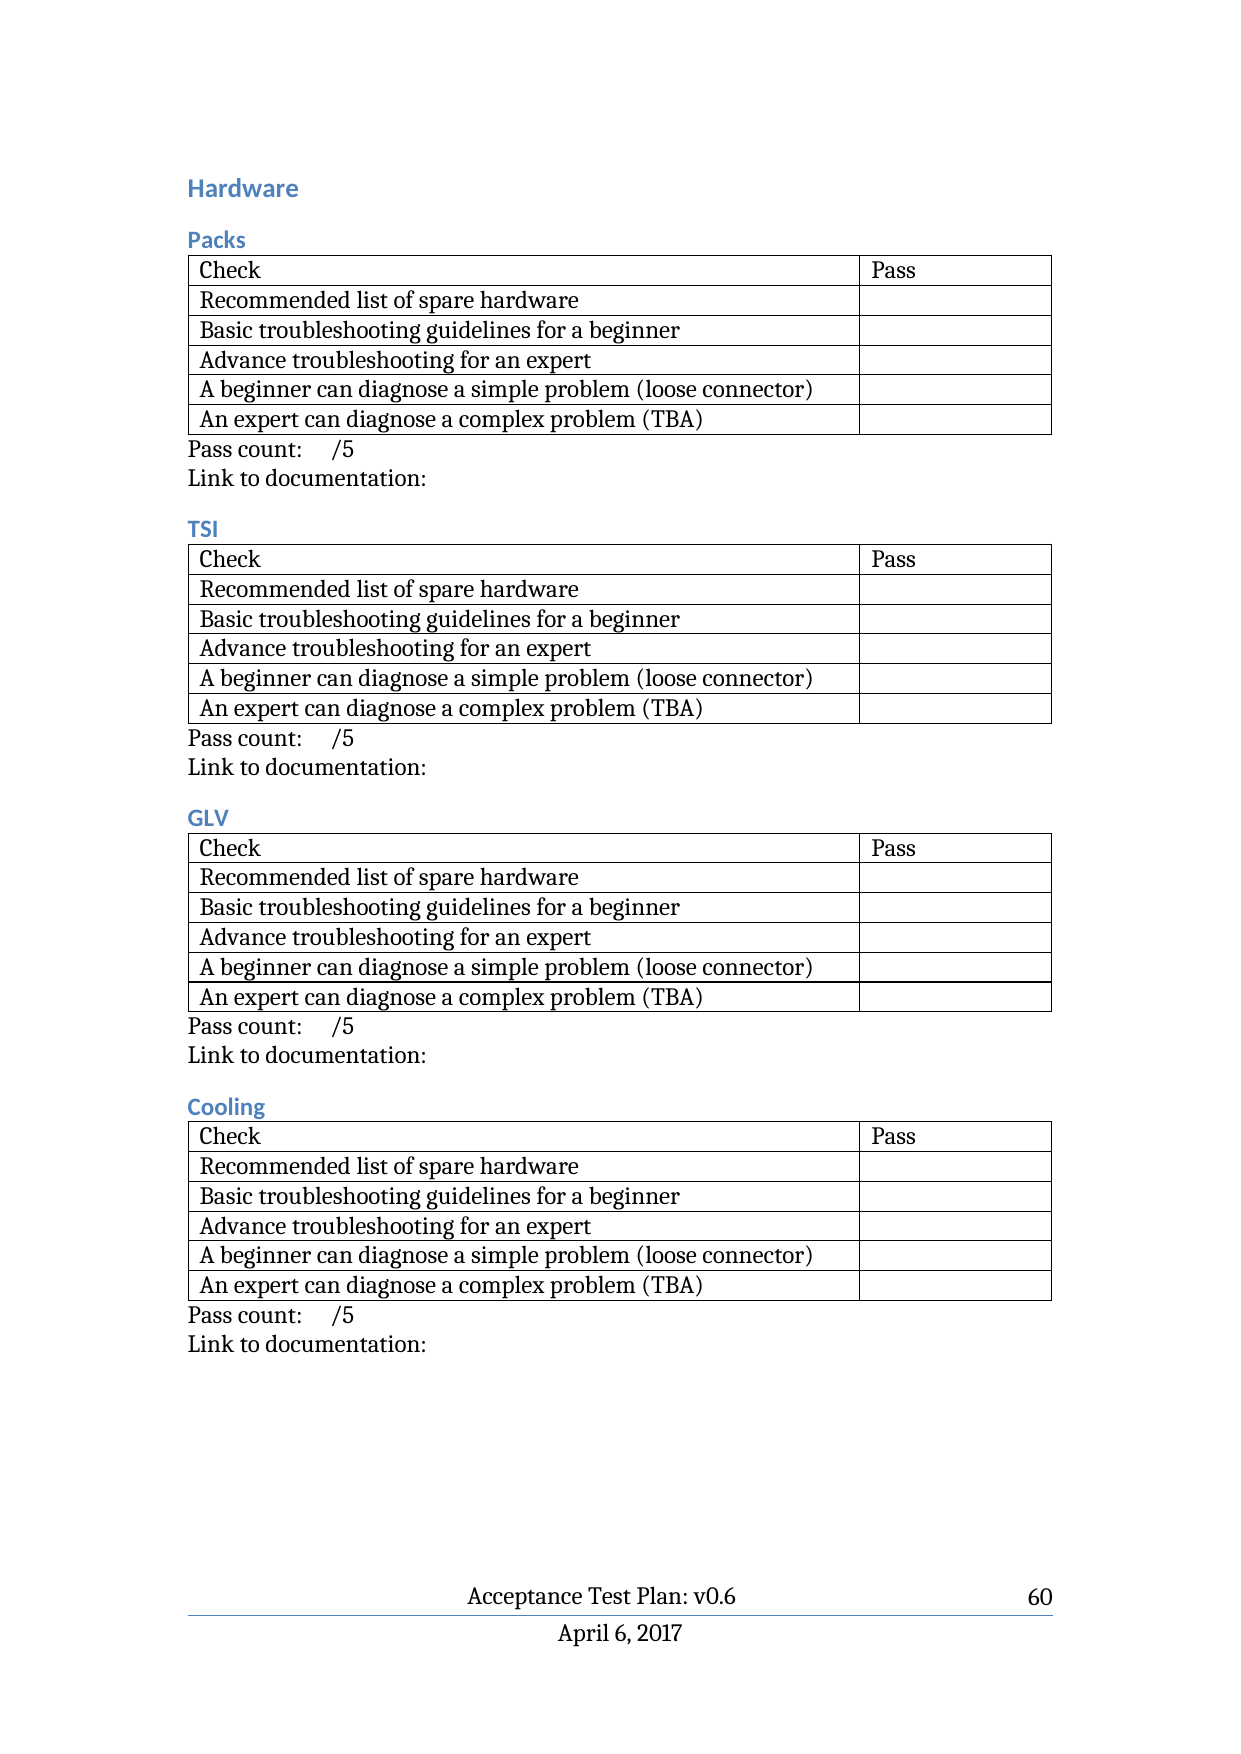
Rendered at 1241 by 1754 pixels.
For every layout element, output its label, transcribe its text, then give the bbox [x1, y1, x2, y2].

table_cell [860, 923, 1051, 952]
subtitle TSI [187, 513, 1053, 544]
table_cell Recommended list of spare hardware [189, 1152, 859, 1181]
table_cell Advance troubleshooting for an expert [189, 923, 859, 952]
table_cell Basic troubleshooting guidelines for a beginner [189, 316, 859, 344]
table_cell [860, 286, 1051, 315]
table_cell Advance troubleshooting for an expert [189, 1212, 859, 1240]
table_cell Advance troubleshooting for an expert [189, 346, 859, 374]
table_cell [860, 1241, 1051, 1270]
text Link to documentation: [187, 1041, 1053, 1070]
table_cell [860, 893, 1051, 922]
table_header Check [189, 545, 859, 574]
table_cell Basic troubleshooting guidelines for a beginner [189, 1182, 859, 1211]
subtitle Hardware [187, 171, 1053, 204]
table_cell An expert can diagnose a complex problem (TBA) [189, 1271, 859, 1300]
table_cell Basic troubleshooting guidelines for a beginner [189, 893, 859, 922]
table_header Pass [860, 834, 1051, 862]
table_cell [860, 316, 1051, 344]
table_cell [860, 983, 1051, 1011]
table_cell An expert can diagnose a complex problem (TBA) [189, 694, 859, 723]
table_cell A beginner can diagnose a simple problem (loose connector) [189, 375, 859, 404]
text Pass count: /5 [187, 1301, 1053, 1330]
text Link to documentation: [187, 1330, 1053, 1358]
table_cell [860, 863, 1051, 892]
table_cell [860, 575, 1051, 603]
table_cell [860, 1152, 1051, 1181]
table_cell Basic troubleshooting guidelines for a beginner [189, 605, 859, 633]
table_cell Advance troubleshooting for an expert [189, 634, 859, 663]
table_cell Recommended list of spare hardware [189, 863, 859, 892]
table_cell [860, 375, 1051, 404]
table_cell [860, 1212, 1051, 1240]
table_cell An expert can diagnose a complex problem (TBA) [189, 983, 859, 1011]
text Pass count: /5 [187, 724, 1053, 752]
table_header Check [189, 256, 859, 285]
table_cell [860, 694, 1051, 723]
table_cell [860, 1182, 1051, 1211]
table_cell A beginner can diagnose a simple problem (loose connector) [189, 664, 859, 693]
text Link to documentation: [187, 752, 1053, 781]
table_header Pass [860, 1122, 1051, 1151]
table_cell [860, 605, 1051, 633]
table_cell Recommended list of spare hardware [189, 286, 859, 315]
subtitle Packs [187, 225, 1053, 255]
subtitle Cooling [187, 1091, 1053, 1121]
table_cell [860, 634, 1051, 663]
table_cell A beginner can diagnose a simple problem (loose connector) [189, 1241, 859, 1270]
table_cell [860, 664, 1051, 693]
text Link to documentation: [187, 464, 1053, 492]
table_cell A beginner can diagnose a simple problem (loose connector) [189, 953, 859, 981]
table_header Check [189, 834, 859, 862]
text Pass count: /5 [187, 435, 1053, 464]
table_cell [860, 953, 1051, 981]
subtitle GLV [187, 802, 1053, 832]
table_cell [860, 405, 1051, 434]
table_cell [860, 1271, 1051, 1300]
table_header Check [189, 1122, 859, 1151]
text Pass count: /5 [187, 1012, 1053, 1041]
table_header Pass [860, 256, 1051, 285]
table_cell An expert can diagnose a complex problem (TBA) [189, 405, 859, 434]
table_cell [860, 346, 1051, 374]
table_header Pass [860, 545, 1051, 574]
table_cell Recommended list of spare hardware [189, 575, 859, 603]
